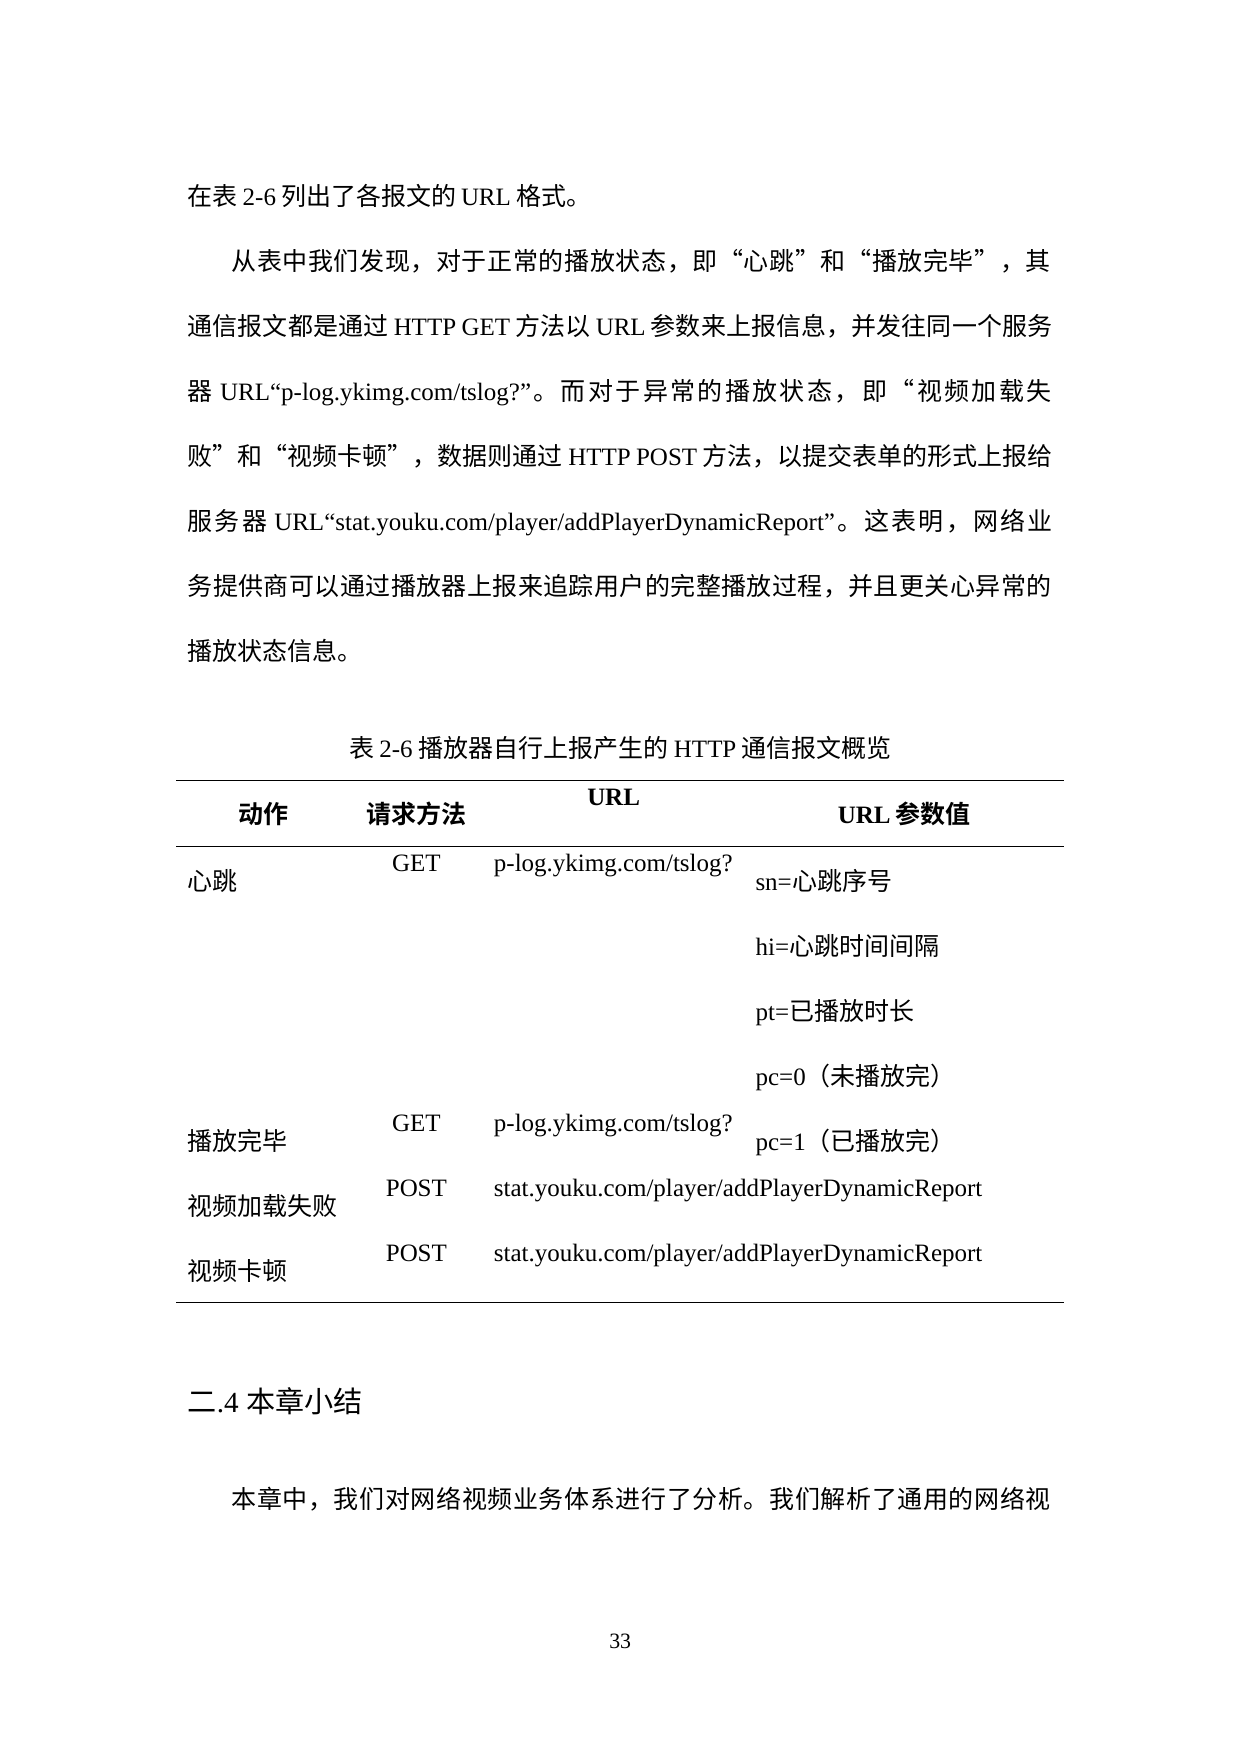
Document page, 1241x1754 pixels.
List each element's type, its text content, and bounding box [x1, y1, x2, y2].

table_cell 心跳 [176, 847, 350, 1107]
table_cell sn=心跳序号 hi=心跳时间间隔 pt=已播放时长 pc=0（未播放完） [744, 847, 1064, 1107]
table_cell p-log.ykimg.com/tslog? [483, 1107, 744, 1172]
table_cell pc=1（已播放完） [744, 1107, 1064, 1172]
table_cell p-log.ykimg.com/tslog? [483, 847, 744, 1107]
table_header URL [483, 781, 744, 846]
table_header 动作 [176, 781, 350, 846]
table_cell 视频加载失败 [176, 1172, 350, 1237]
table_cell POST [350, 1237, 482, 1302]
text 本章小结 [187, 1368, 1053, 1433]
table_cell GET [350, 847, 482, 1107]
table_cell GET [350, 1107, 482, 1172]
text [187, 162, 1053, 227]
table_cell 播放完毕 [176, 1107, 350, 1172]
table_cell 视频卡顿 [176, 1237, 350, 1302]
table_cell stat.youku.com/player/addPlayerDynamicReport [483, 1172, 1064, 1237]
table_cell stat.youku.com/player/addPlayerDynamicReport [483, 1237, 1064, 1302]
text 从表中我们发现，对于正常的播放状态，即“心跳”和“播放完毕”，其通信报文都是通过HTTP GET方法以URL参数来上报信息，并发往同一个服务器URL“p-log.ykimg.com/tslog?”。而对于异常的播放状态，即“视频加载失败”和“视频卡顿”，数据则通过HTTP POST方法，以提交表单的形式上报给服务器URL“stat.youku.com/player/addPlayerDynamicReport”。这表明，网络业务提供商可以通过播放器上报来追踪用户的完整播放过程，并且更关心异常的播放状态信息。 [187, 227, 1053, 682]
table_cell POST [350, 1172, 482, 1237]
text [187, 1465, 1053, 1530]
text 表2-6 播放器自行上报产生的HTTP通信报文概览 [187, 714, 1053, 779]
table_header 请求方法 [350, 781, 482, 846]
table_header URL参数值 [744, 781, 1064, 846]
